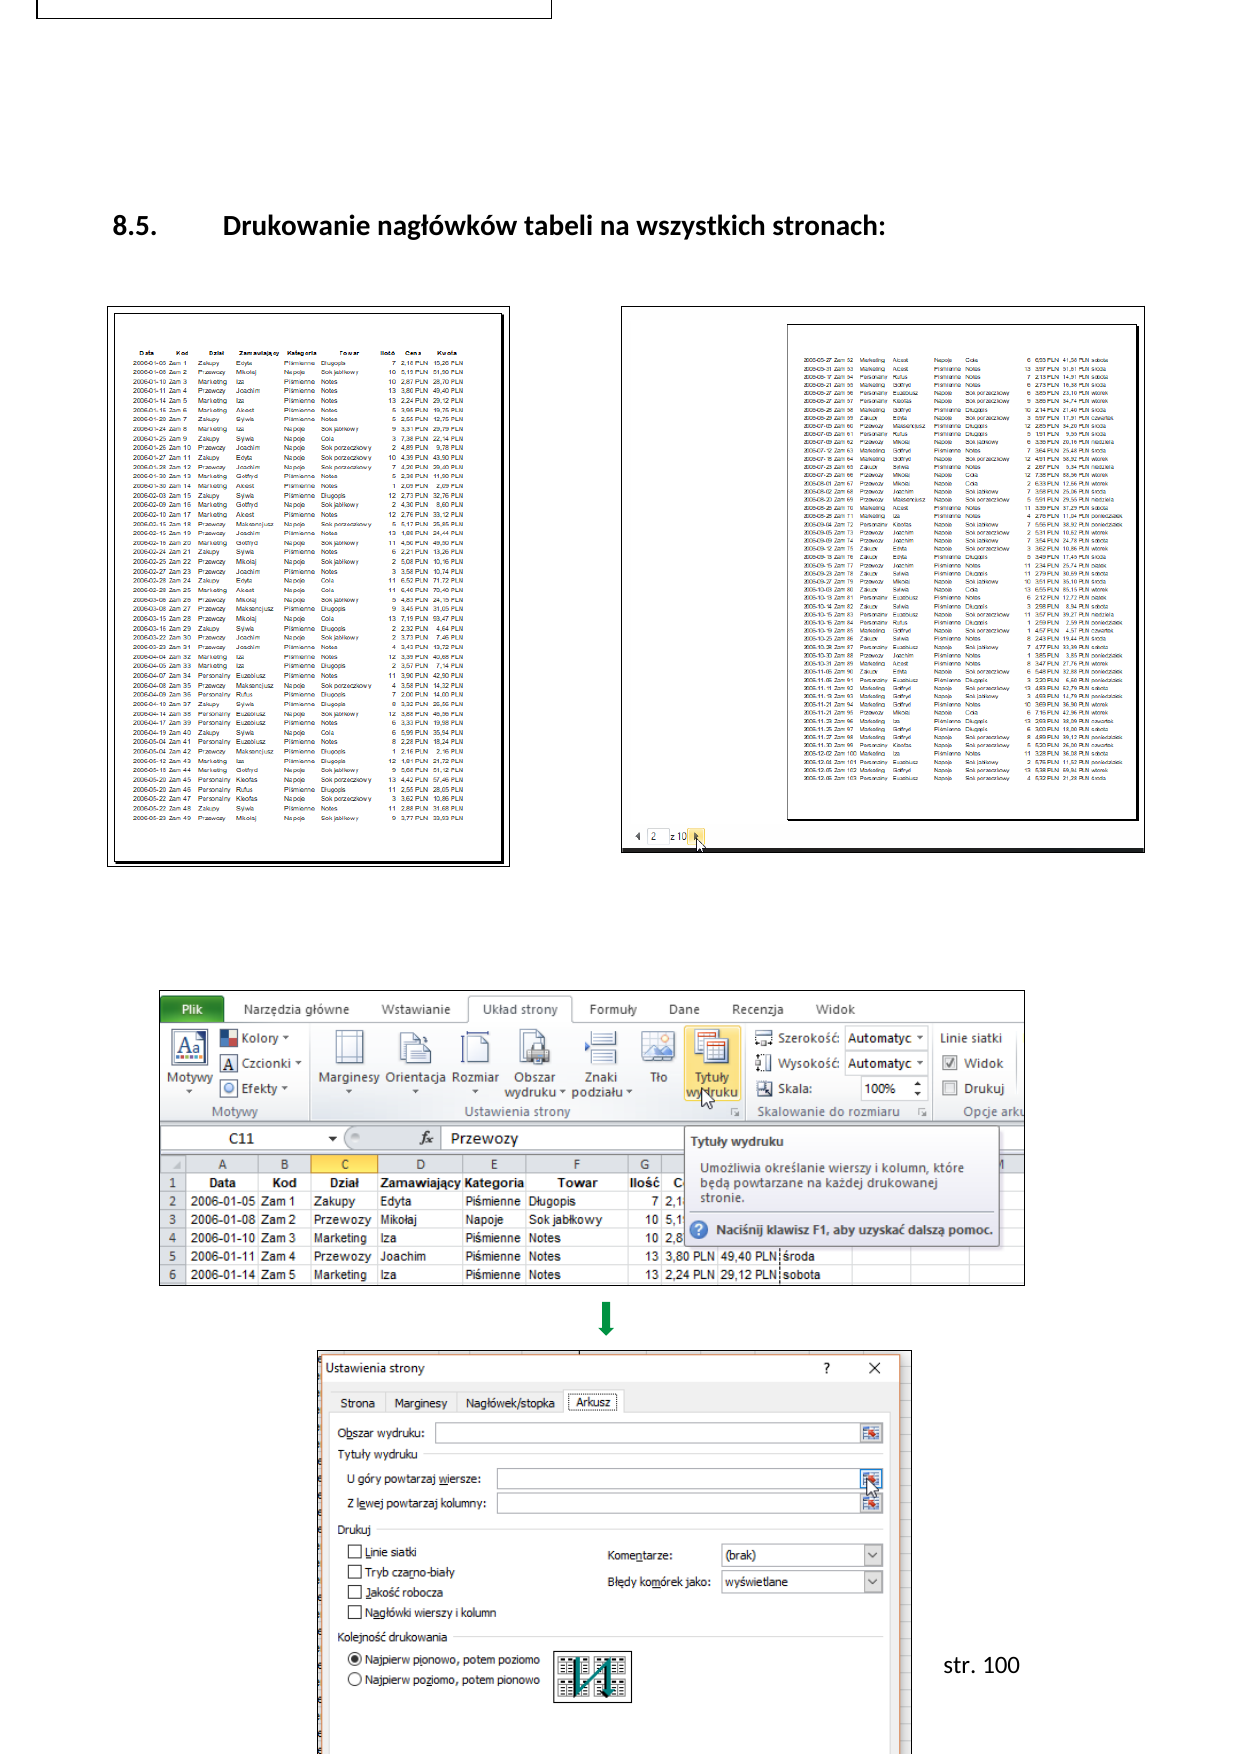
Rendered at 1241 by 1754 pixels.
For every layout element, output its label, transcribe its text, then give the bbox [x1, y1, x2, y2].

picture [160, 991, 1024, 1285]
subtitle Drukowanie nagłówków tabeli na wszystkich stronach: [112, 207, 1165, 243]
picture [622, 307, 1144, 852]
picture [318, 1351, 911, 1754]
picture [108, 307, 509, 866]
